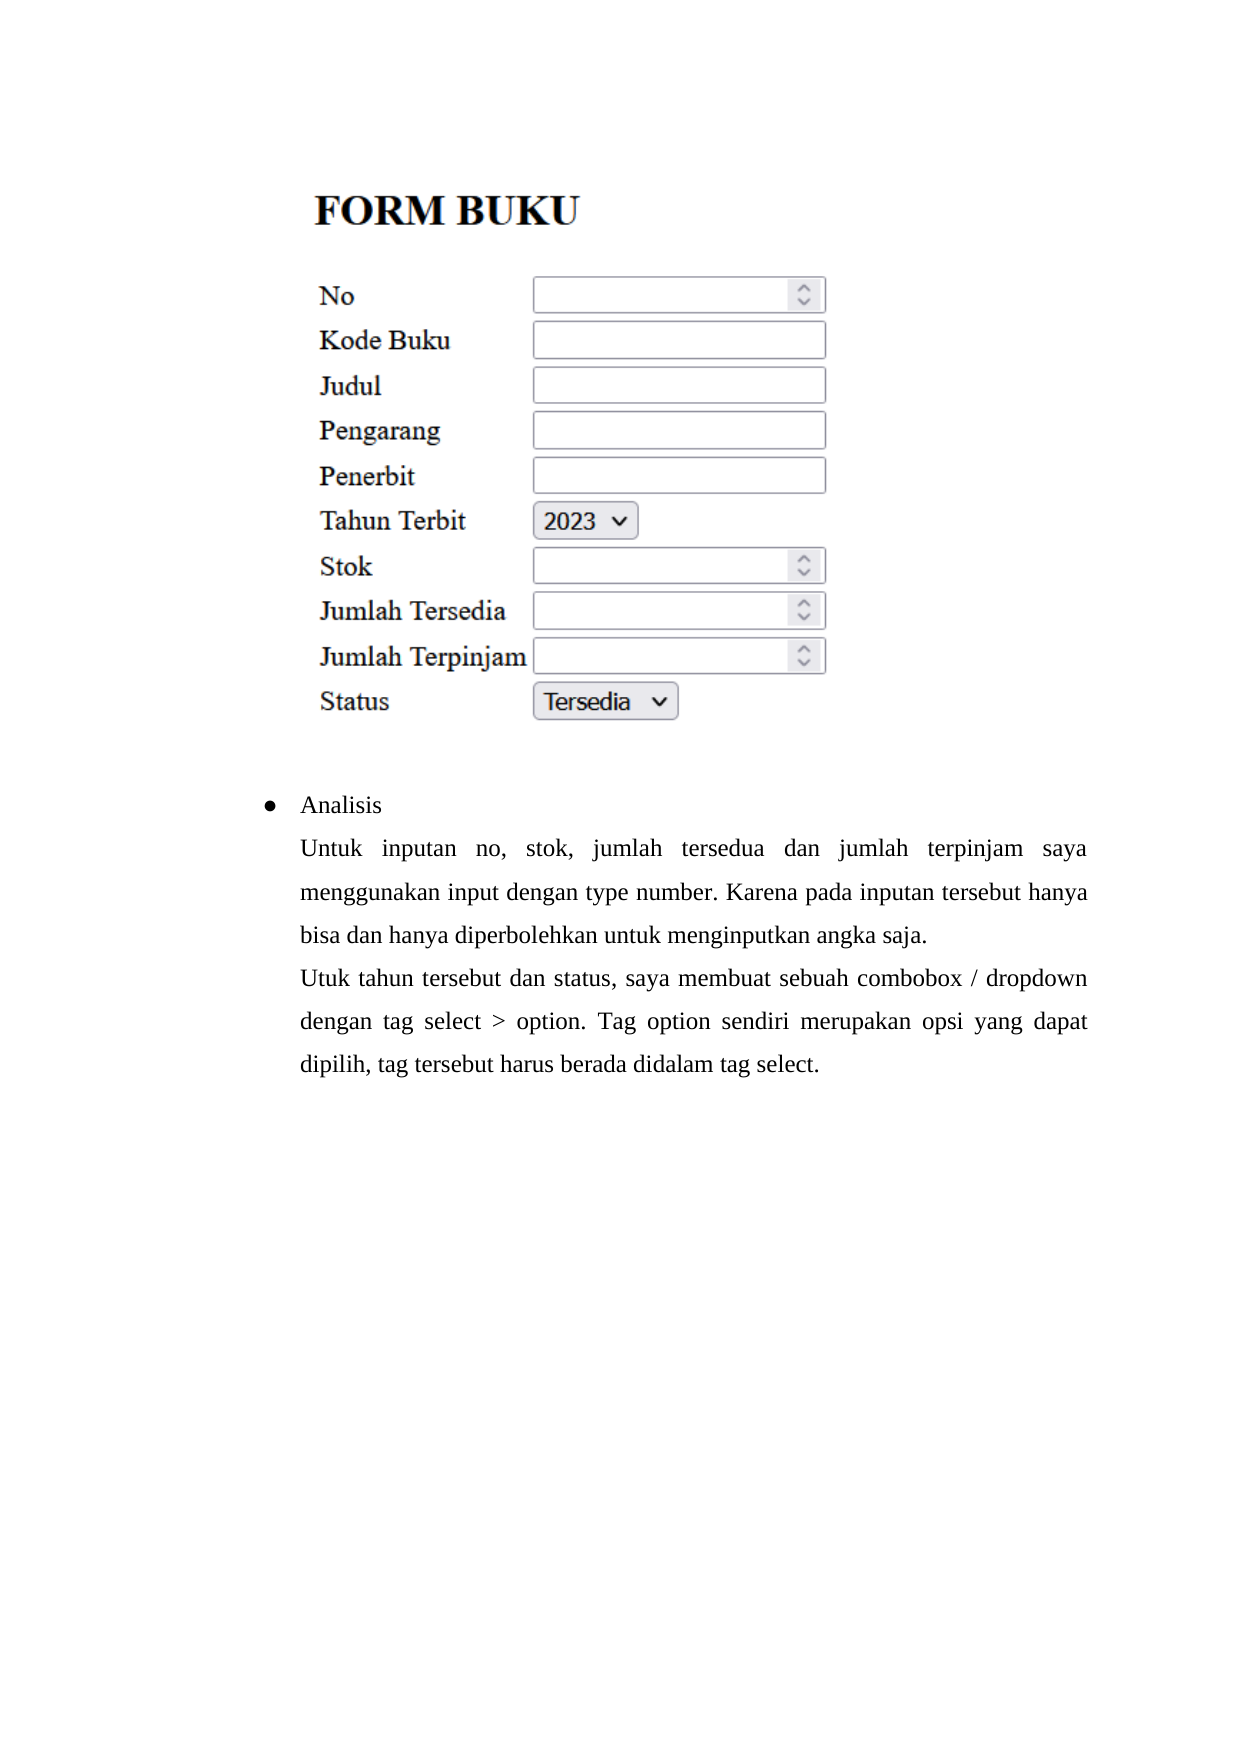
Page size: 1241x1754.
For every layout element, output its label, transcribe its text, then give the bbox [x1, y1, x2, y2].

list Analisis [262, 790, 1088, 819]
picture [300, 150, 928, 778]
text Utuk tahun tersebut dan status, saya membuat sebuah combobox / dropdown dengan tag select > option. Tag option sendiri merupakan opsi yang dapat dipilih, tag tersebut harus berada didalam tag select. [300, 963, 1088, 1078]
text Untuk inputan no, stok, jumlah tersedua dan jumlah terpinjam saya menggunakan input dengan type number. Karena pada inputan tersebut hanya bisa dan hanya diperbolehkan untuk menginputkan angka saja. [300, 833, 1088, 948]
